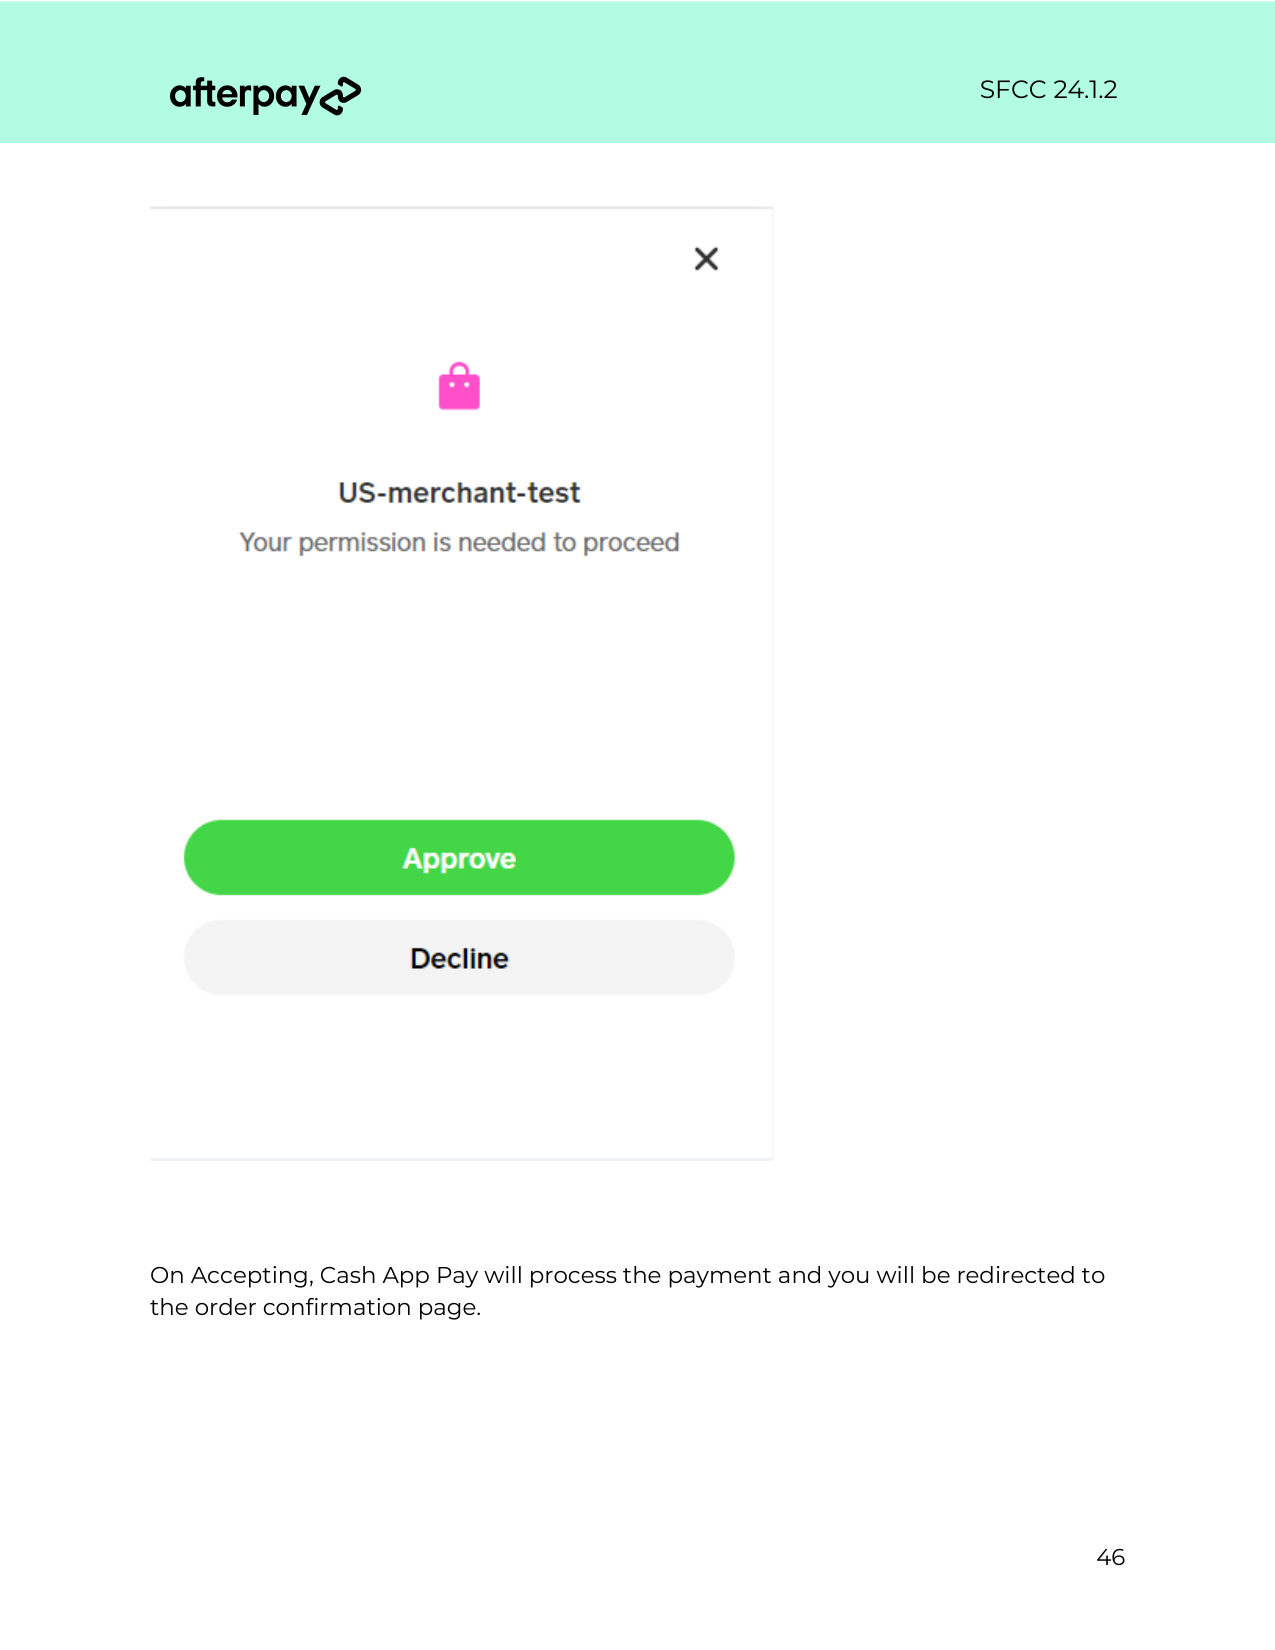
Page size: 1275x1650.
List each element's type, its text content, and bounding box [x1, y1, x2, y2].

text On Accepting, Cash App Pay will process the payment and you will be redirected to the order confirmation page. [150, 1261, 1125, 1321]
picture [134, 48, 397, 144]
picture [150, 206, 774, 1161]
